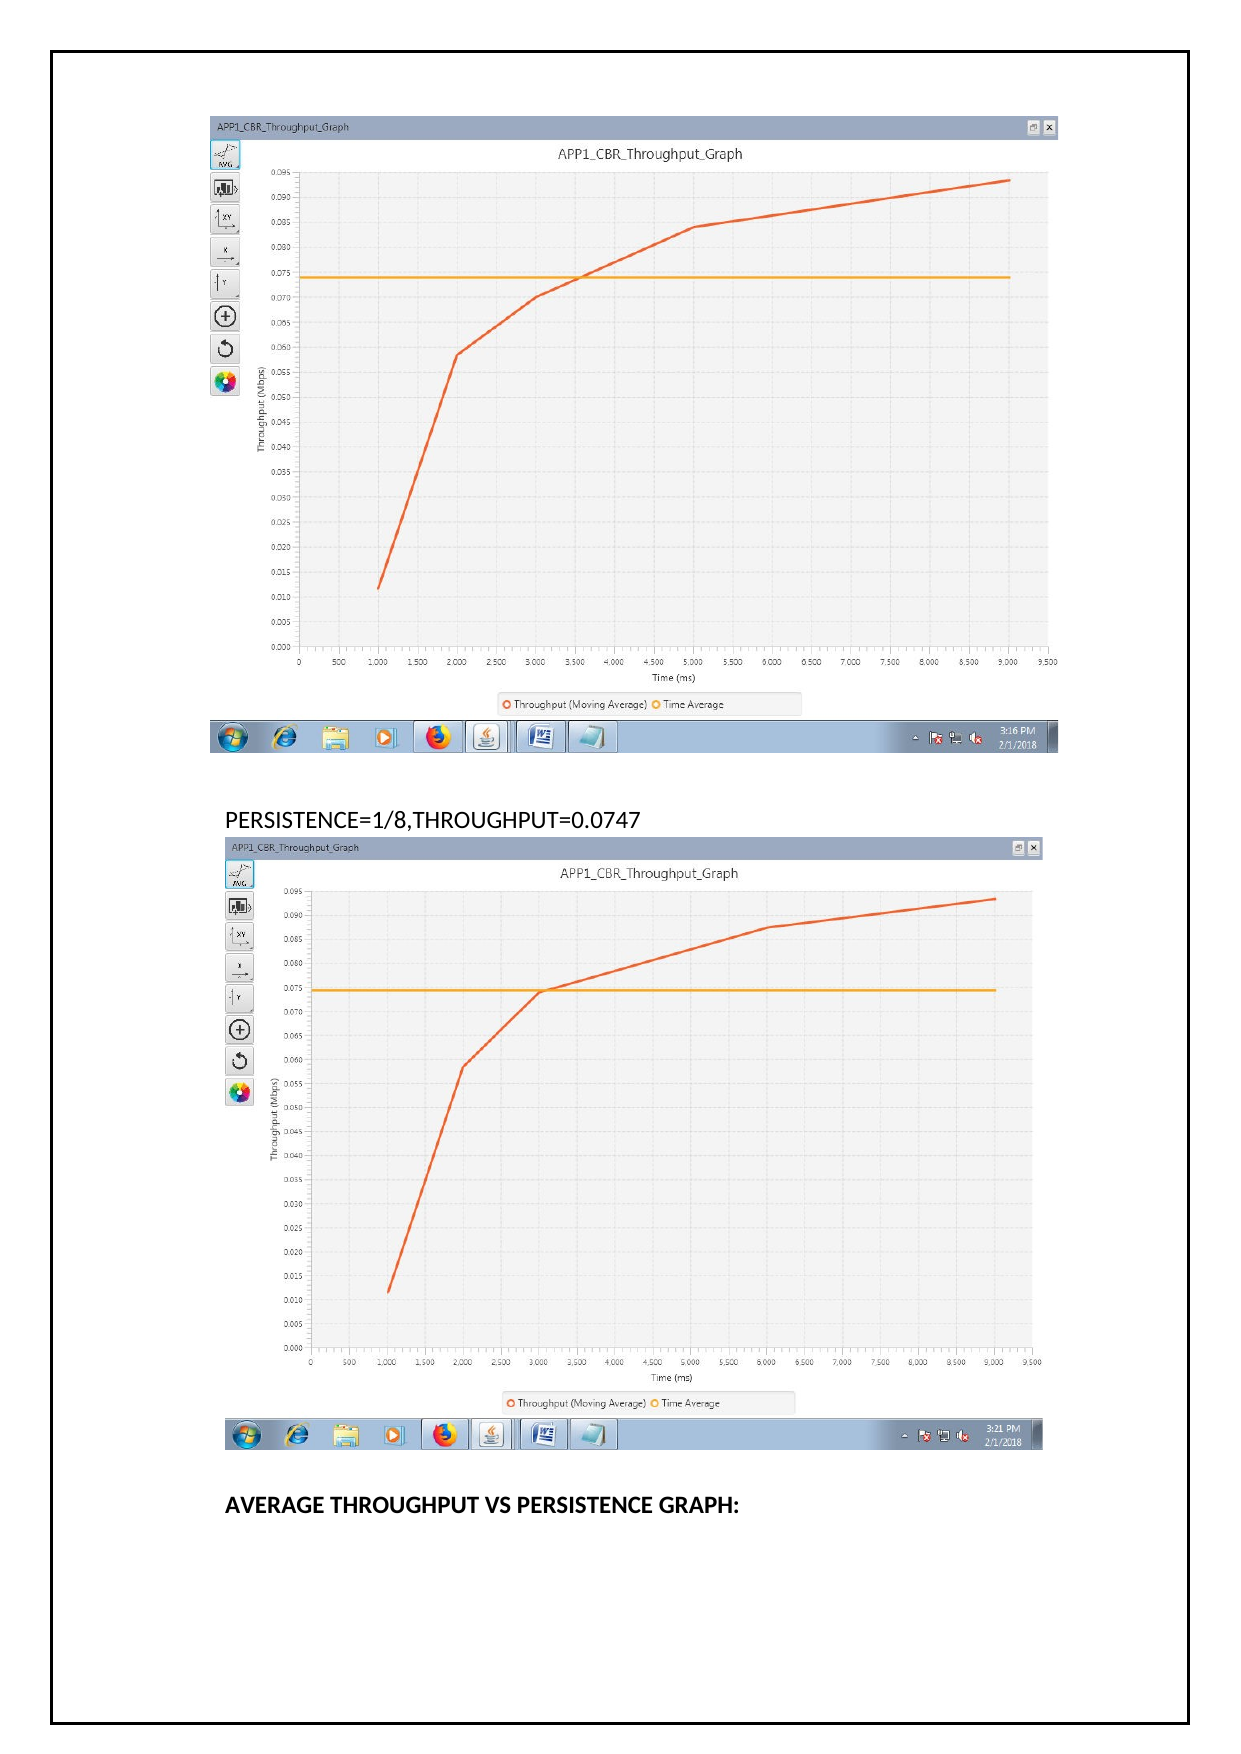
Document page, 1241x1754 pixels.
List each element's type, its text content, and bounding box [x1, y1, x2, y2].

picture [210, 116, 1059, 753]
subtitle AVERAGE THROUGHPUT VS PERSISTENCE GRAPH: [225, 1489, 1176, 1520]
picture [225, 837, 1043, 1450]
text PERSISTENCE=1/8,THROUGHPUT=0.0747 [225, 804, 1176, 835]
